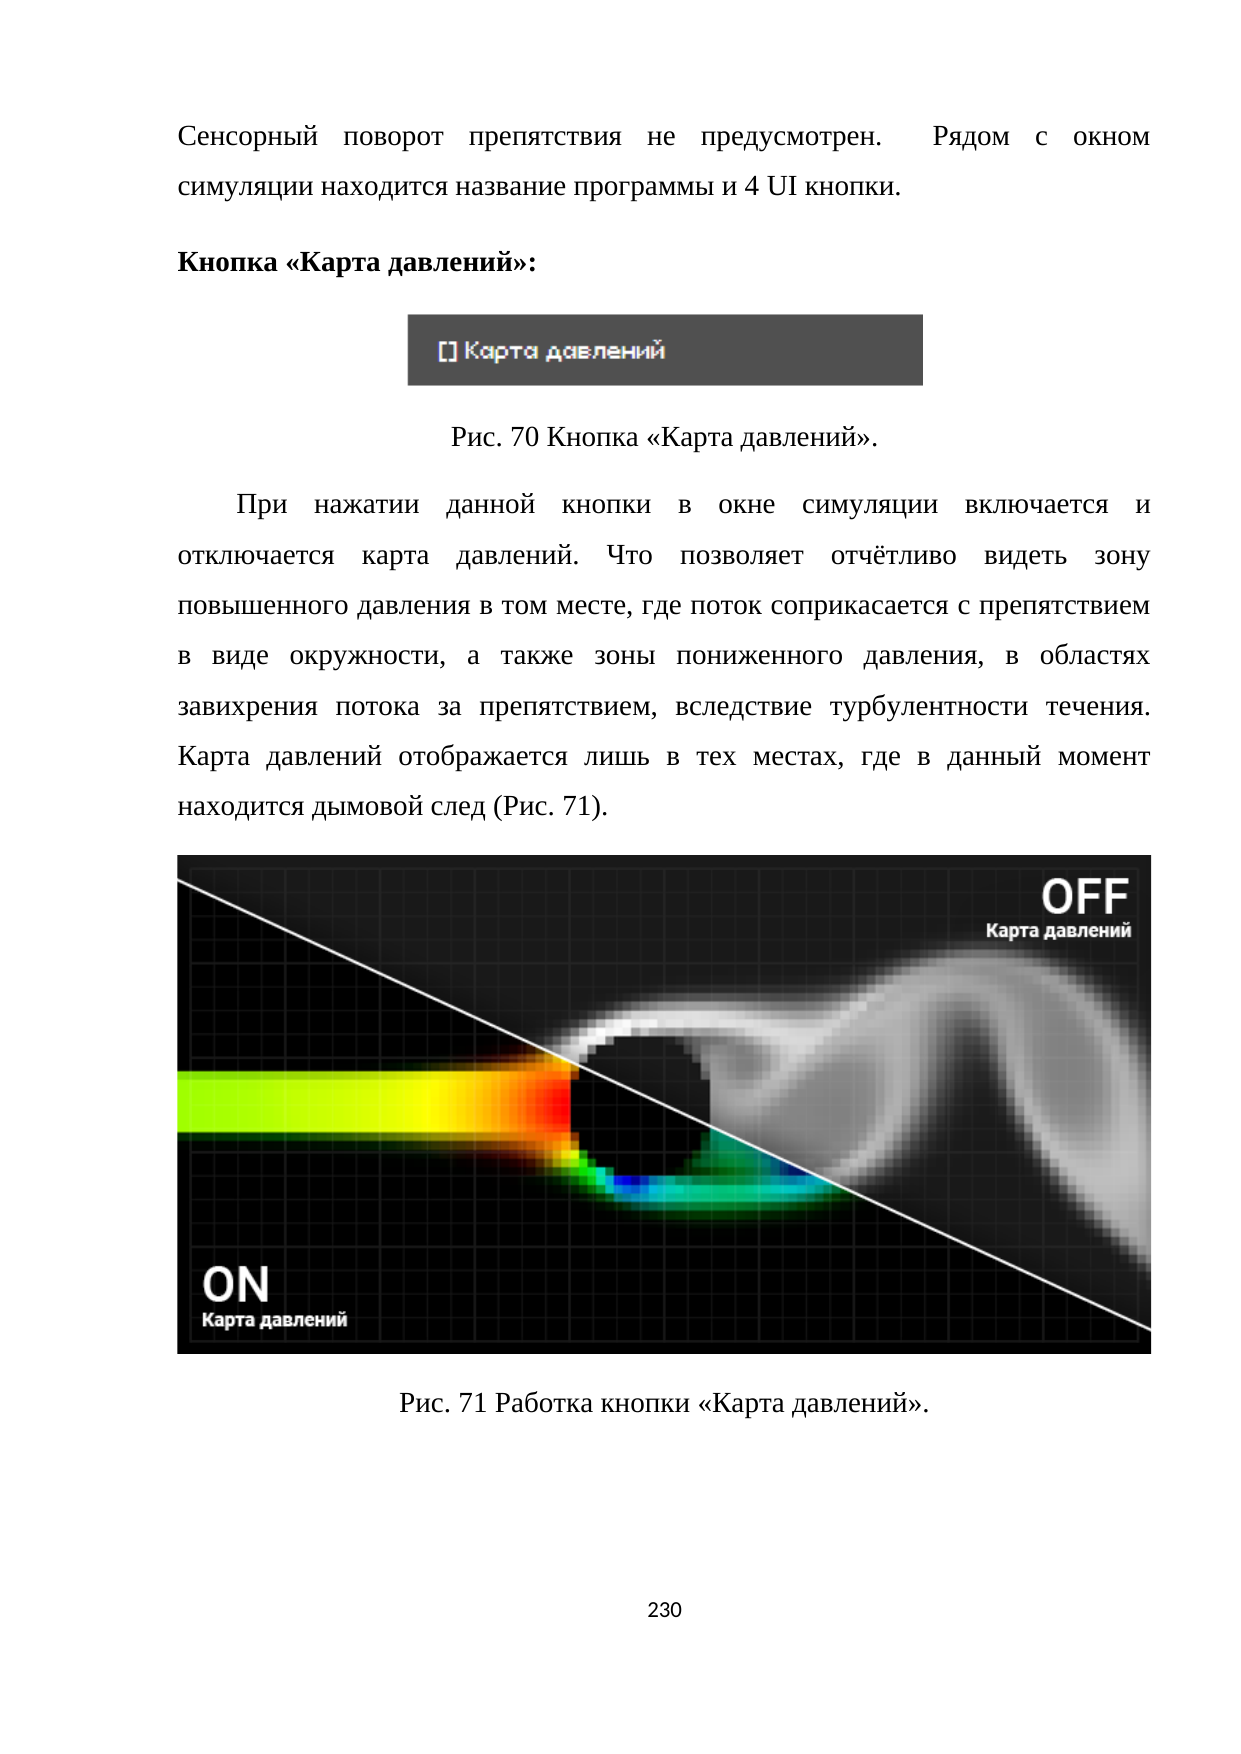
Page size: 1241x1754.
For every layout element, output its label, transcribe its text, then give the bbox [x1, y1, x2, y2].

text Рис. 71 Работка кнопки «Карта давлений». [177, 1385, 1152, 1418]
text При нажатии данной кнопки в окне симуляции включается и отключается карта давлений. Что позволяет отчётливо видеть зону повышенного давления в том месте, где поток соприкасается с препятствием в виде окружности, а также зоны пониженного давления, в областях завихрения потока за препятствием, вследствие турбулентности течения. Карта давлений отображается лишь в тех местах, где в данный момент находится дымовой след (Рис. 71). [177, 486, 1152, 822]
picture [177, 855, 1152, 1354]
text Рис. 70 Кнопка «Карта давлений». [177, 419, 1152, 453]
text Кнопка «Карта давлений»: [177, 244, 1152, 277]
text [177, 118, 1152, 202]
picture [405, 310, 923, 389]
